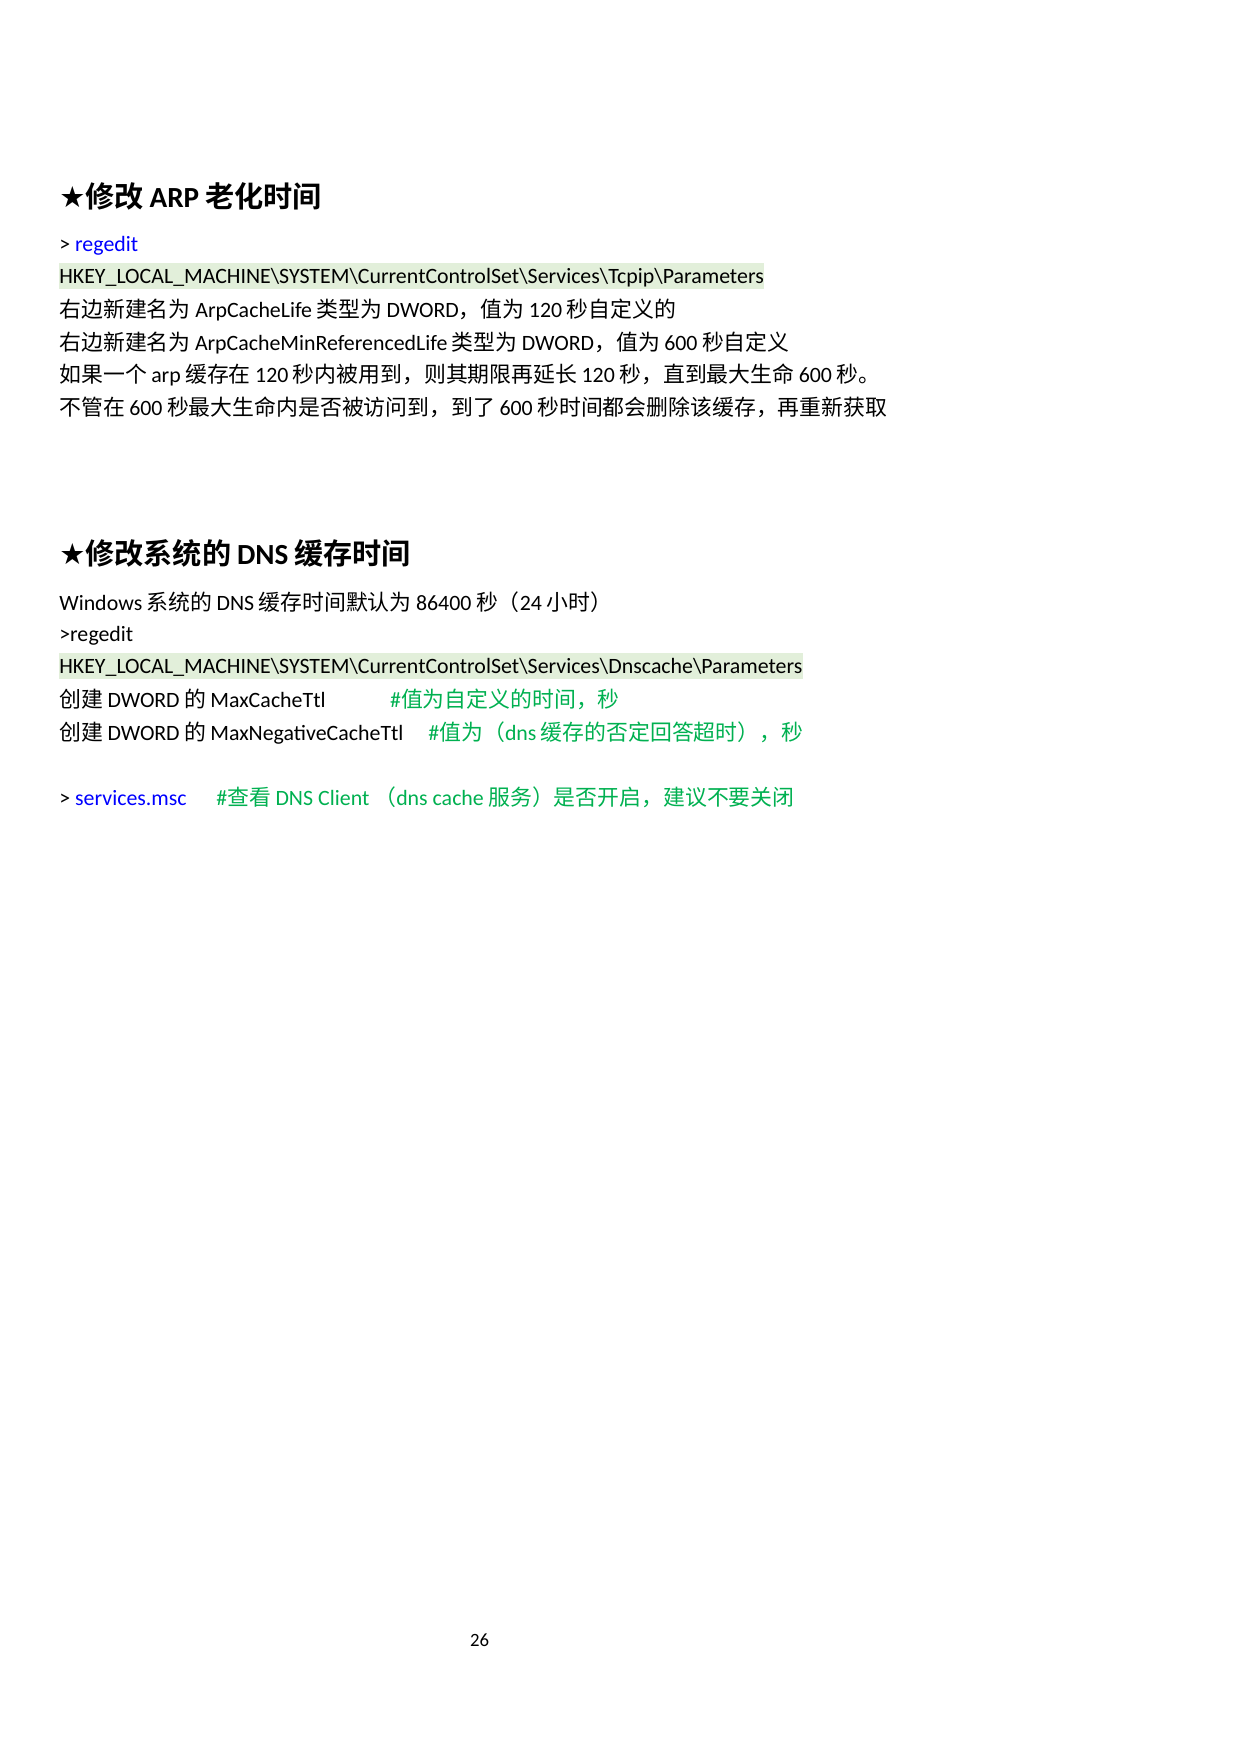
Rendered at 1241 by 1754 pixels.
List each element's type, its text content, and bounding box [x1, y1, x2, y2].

text 右边新建名为 ArpCacheLife类型为DWORD，值为120秒自定义的 [59, 292, 1181, 324]
text 不管在600秒最大生命内是否被访问到，到了600秒时间都会删除该缓存，再重新获取 [59, 389, 1181, 422]
text 创建DWORD的MaxNegativeCacheTtl #值为（dns缓存的否定回答超时），秒 [59, 714, 1181, 747]
text 创建DWORD的MaxCacheTtl #值为自定义的时间，秒 [59, 682, 1181, 714]
text 右边新建名为ArpCacheMinReferencedLife类型为DWORD，值为600秒自定义 [59, 324, 1181, 357]
text HKEY_LOCAL_MACHINE\SYSTEM\CurrentControlSet\Services\Dnscache\Parameters [59, 649, 1181, 682]
text > regedit [59, 227, 1181, 259]
text >regedit [59, 617, 1181, 649]
text 如果一个arp缓存在120秒内被用到，则其期限再延长120秒，直到最大生命600秒。 [59, 357, 1181, 389]
text > services.msc #查看DNS Client （dns cache服务）是否开启，建议不要关闭 [59, 779, 1181, 812]
text HKEY_LOCAL_MACHINE\SYSTEM\CurrentControlSet\Services\Tcpip\Parameters [59, 259, 1181, 292]
text ★修改ARP老化时间 [59, 162, 1181, 227]
text Windows系统的DNS缓存时间默认为86400秒（24小时） [59, 584, 1181, 617]
text ★修改系统的DNS缓存时间 [59, 519, 1181, 584]
